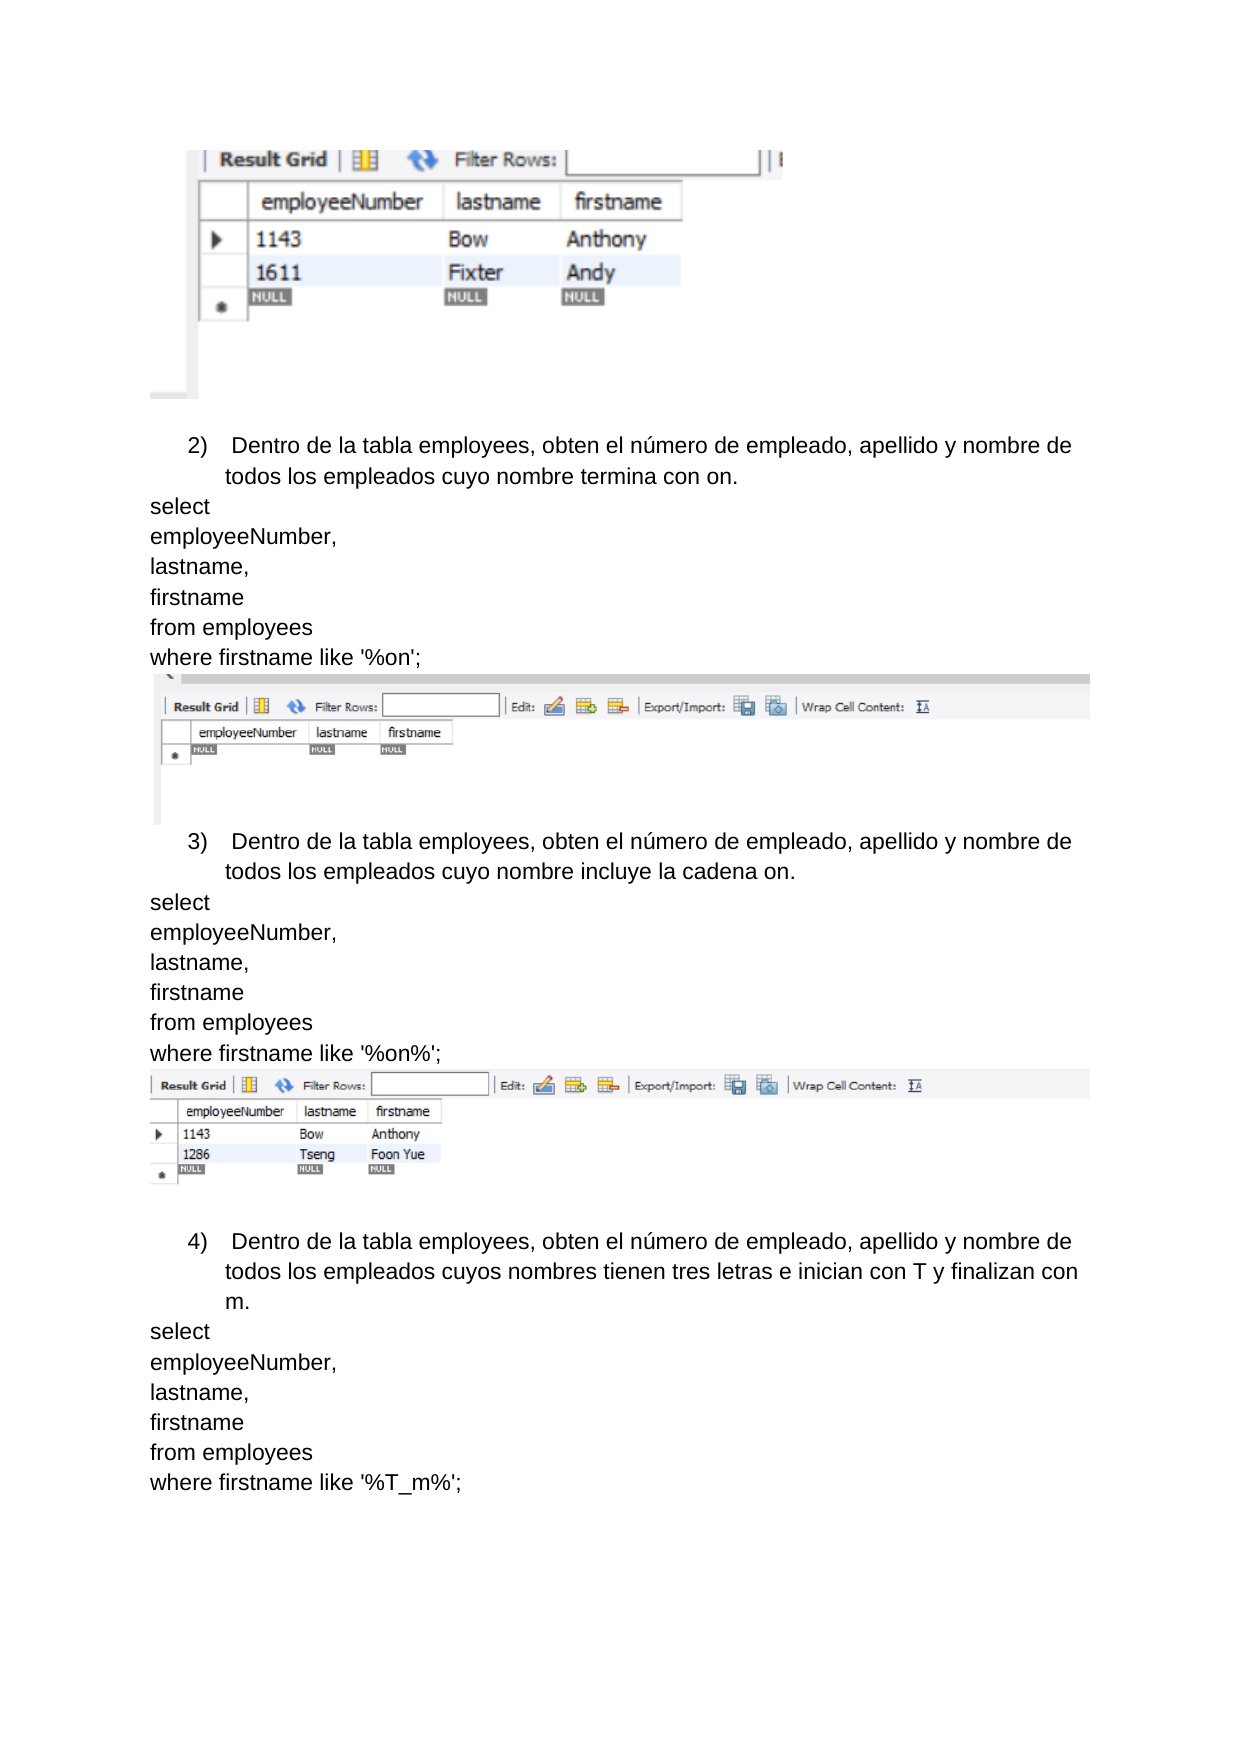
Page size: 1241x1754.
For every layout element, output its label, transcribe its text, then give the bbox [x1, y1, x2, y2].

list Dentro de la tabla employees, obten el número de empleado, apellido y nombre de todos los empleados cuyo nombre incluye la cadena on. [187, 828, 1090, 884]
text firstname [150, 1409, 1090, 1435]
text employeeNumber, [150, 1348, 1090, 1375]
text employeeNumber, [150, 523, 1090, 549]
text where firstname like '%on'; [150, 644, 1090, 670]
text where firstname like '%T_m%'; [150, 1469, 1090, 1496]
text lastname, [150, 553, 1090, 580]
text select [150, 493, 1090, 519]
picture [150, 150, 783, 399]
text from employees [150, 1009, 1090, 1036]
text from employees [150, 1439, 1090, 1466]
text from employees [150, 614, 1090, 640]
text select [150, 888, 1090, 915]
text select [150, 1318, 1090, 1345]
picture [150, 1069, 1091, 1224]
text lastname, [150, 949, 1090, 975]
text firstname [150, 583, 1090, 610]
list Dentro de la tabla employees, obten el número de empleado, apellido y nombre de todos los empleados cuyo nombre termina con on. [187, 432, 1090, 489]
text employeeNumber, [150, 919, 1090, 945]
text where firstname like '%on%'; [150, 1039, 1090, 1066]
list Dentro de la tabla employees, obten el número de empleado, apellido y nombre de todos los empleados cuyos nombres tienen tres letras e inician con T y finalizan con m. [187, 1228, 1090, 1314]
text firstname [150, 979, 1090, 1005]
picture [150, 674, 1091, 825]
text lastname, [150, 1379, 1090, 1405]
